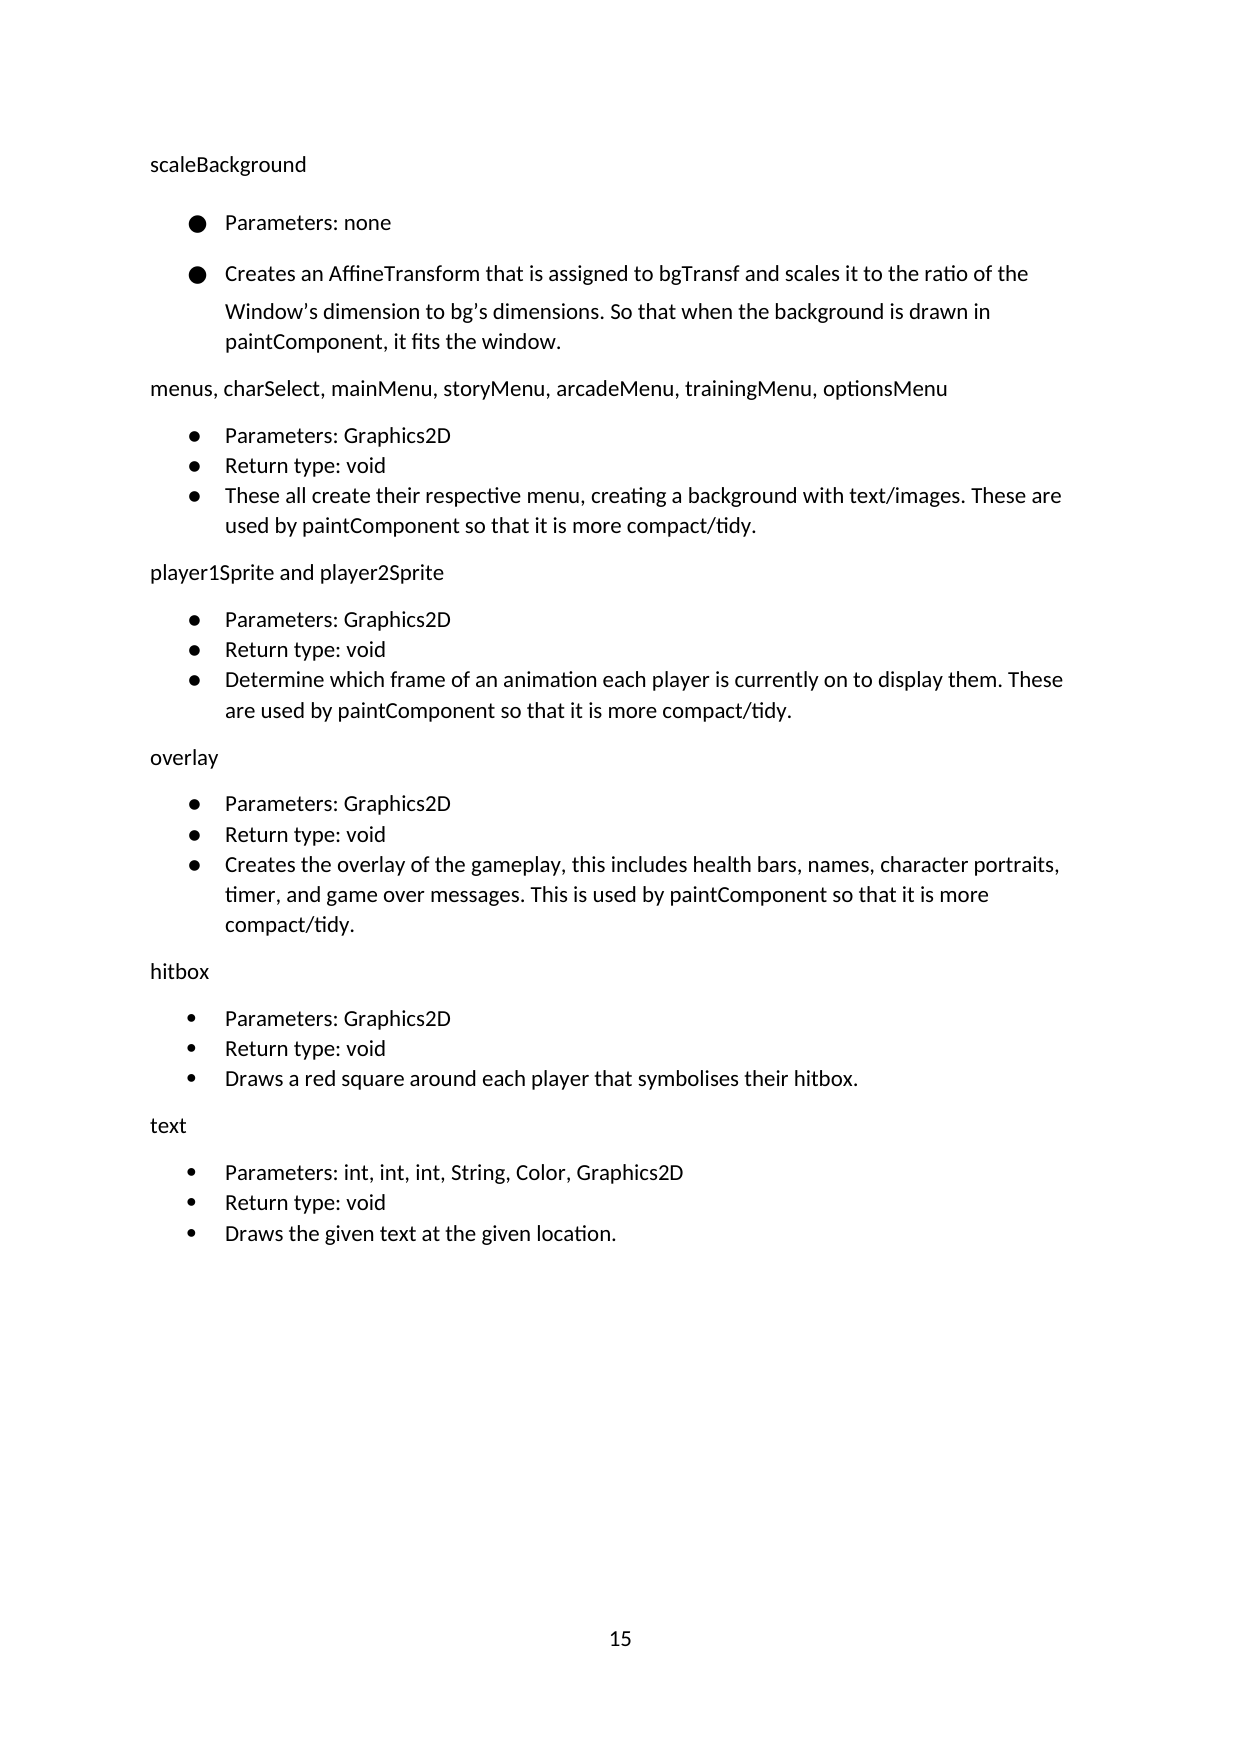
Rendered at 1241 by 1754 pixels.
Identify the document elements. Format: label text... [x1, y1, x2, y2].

list Return type: void [187, 1188, 1090, 1216]
list Return type: void [187, 1034, 1090, 1062]
list Draws a red square around each player that symbolises their hitbox. [187, 1064, 1090, 1092]
list Draws the given text at the given location. [187, 1219, 1090, 1247]
text menus, charSelect, mainMenu, storyMenu, arcadeMenu, trainingMenu, optionsMenu [150, 374, 1090, 402]
list Return type: void [187, 820, 1090, 848]
text player1Sprite and player2Sprite [150, 558, 1090, 586]
text hitbox [150, 957, 1090, 985]
list Parameters: Graphics2D [187, 1004, 1090, 1032]
list Creates an AffineTransform that is assigned to bgTransf and scales it to the ratio of the Window’s dimension to bg’s dimensions. So that when the background is drawn in paintComponent, it fits the window. [187, 248, 1090, 355]
text scaleBackground [150, 150, 1090, 178]
list Return type: void [187, 635, 1090, 663]
text text [150, 1111, 1090, 1139]
list Return type: void [187, 451, 1090, 479]
list Parameters: Graphics2D [187, 421, 1090, 449]
list Determine which frame of an animation each player is currently on to display them. These are used by paintComponent so that it is more compact/tidy. [187, 666, 1090, 724]
list Parameters: int, int, int, String, Color, Graphics2D [187, 1158, 1090, 1186]
list Parameters: none [187, 197, 1090, 244]
list Parameters: Graphics2D [187, 605, 1090, 633]
list Parameters: Graphics2D [187, 789, 1090, 817]
list Creates the overlay of the gameplay, this includes health bars, names, character portraits, timer, and game over messages. This is used by paintComponent so that it is more compact/tidy. [187, 850, 1090, 938]
text overlay [150, 743, 1090, 771]
list These all create their respective menu, creating a background with text/images. These are used by paintComponent so that it is more compact/tidy. [187, 481, 1090, 539]
